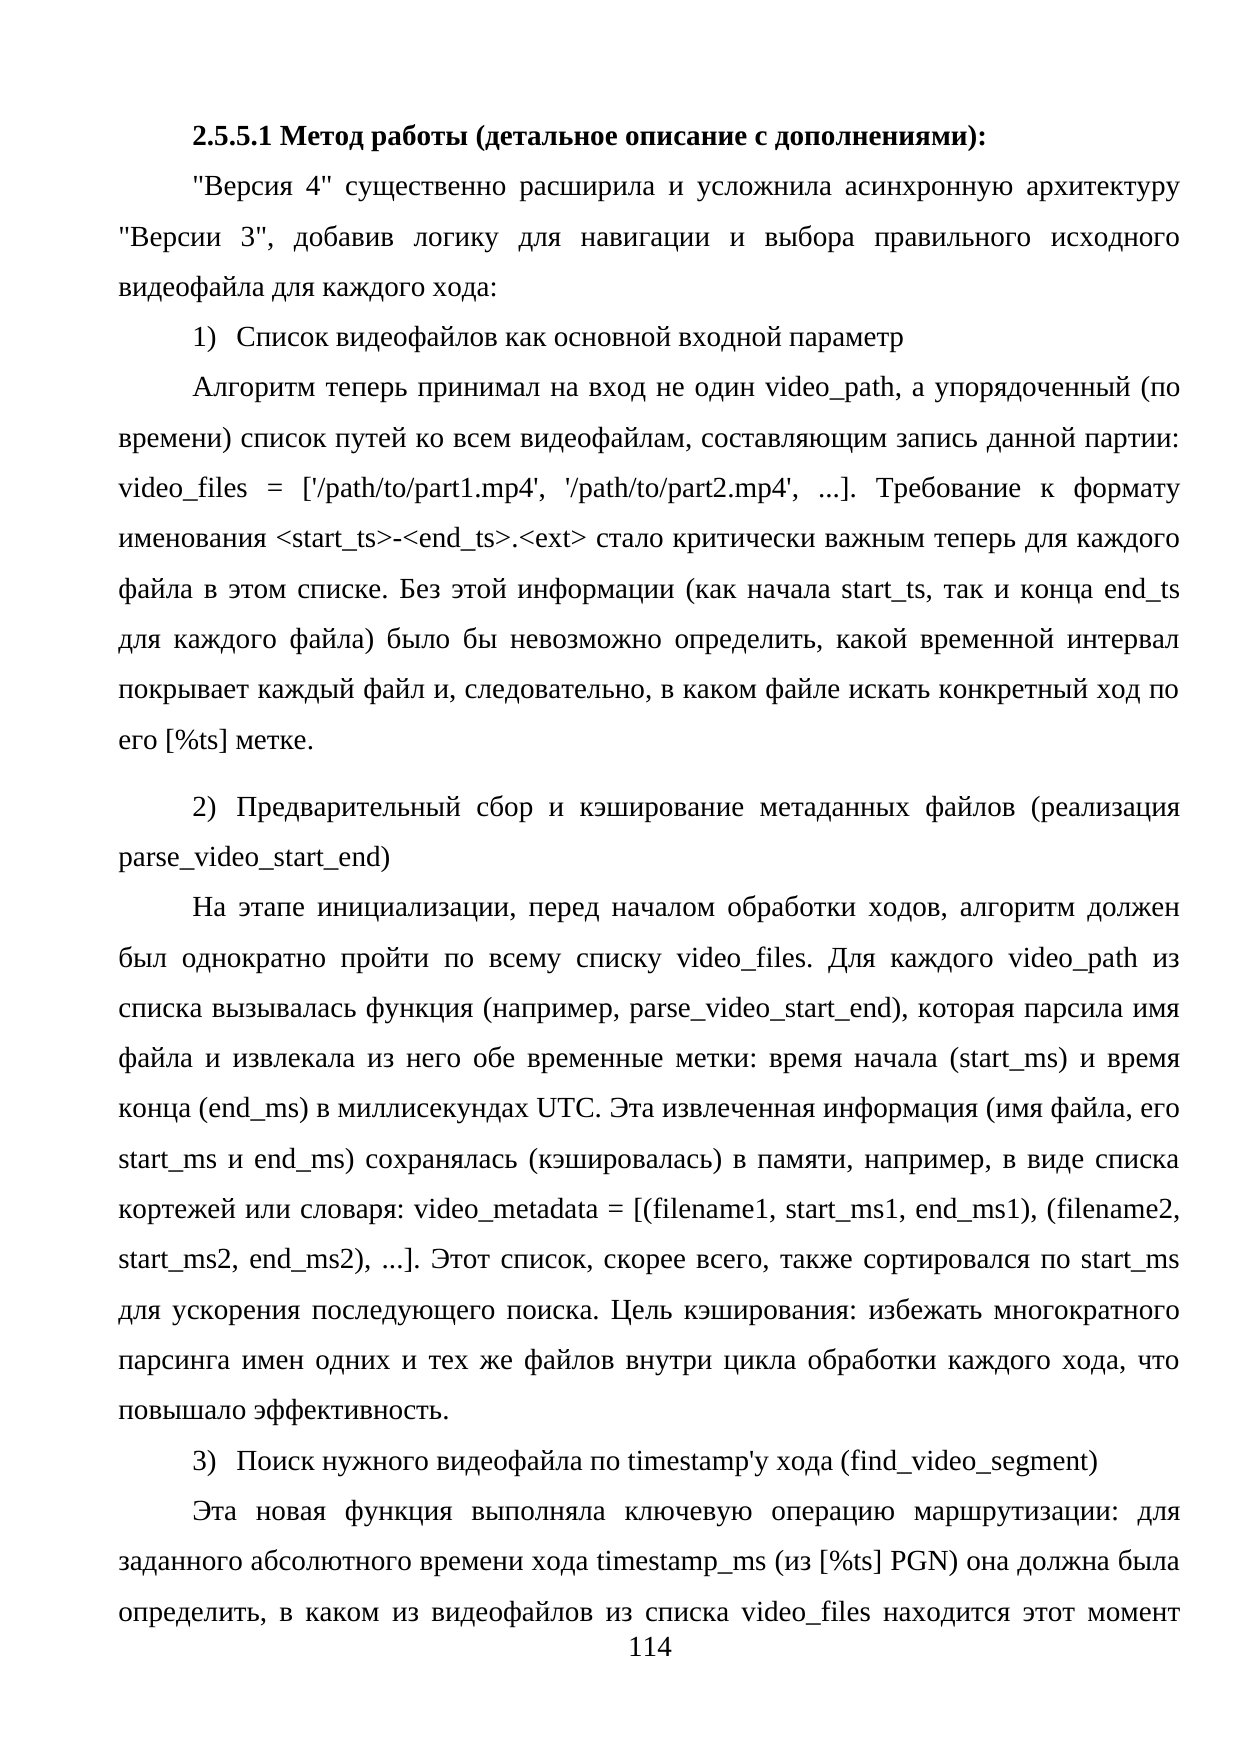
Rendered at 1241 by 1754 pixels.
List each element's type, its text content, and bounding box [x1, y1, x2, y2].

text На этапе инициализации, перед началом обработки ходов, алгоритм должен был однократно пройти по всему списку video_files. Для каждого video_path из списка вызывалась функция (например, parse_video_start_end), которая парсила имя файла и извлекала из него обе временные метки: время начала (start_ms) и время конца (end_ms) в миллисекундах UTC. Эта извлеченная информация (имя файла, его start_ms и end_ms) сохранялась (кэшировалась) в памяти, например, в виде списка кортежей или словаря: video_metadata = [(filename1, start_ms1, end_ms1), (filename2, start_ms2, end_ms2), ...]. Этот список, скорее всего, также сортировался по start_ms для ускорения последующего поиска. Цель кэширования: избежать многократного парсинга имен одних и тех же файлов внутри цикла обработки каждого хода, что повышало эффективность. [118, 889, 1181, 1426]
text Предварительный сбор и кэширование метаданных файлов (реализация parse_video_start_end) [118, 789, 1181, 873]
text Алгоритм теперь принимал на вход не один video_path, а упорядоченный (по времени) список путей ко всем видеофайлам, составляющим запись данной партии: video_files = ['/path/to/part1.mp4', '/path/to/part2.mp4', ...]. Требование к формату именования <start_ts>-<end_ts>.<ext> стало критически важным теперь для каждого файла в этом списке. Без этой информации (как начала start_ts, так и конца end_ts для каждого файла) было бы невозможно определить, какой временной интервал покрывает каждый файл и, следовательно, в каком файле искать конкретный ход по его [%ts] метке. [118, 369, 1181, 755]
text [118, 1493, 1181, 1627]
subtitle 2.5.5.1 Метод работы (детальное описание с дополнениями): [118, 118, 1181, 152]
list Список видеофайлов как основной входной параметр [118, 319, 1181, 353]
text "Версия 4" существенно расширила и усложнила асинхронную архитектуру "Версии 3", добавив логику для навигации и выбора правильного исходного видеофайла для каждого хода: [118, 168, 1181, 302]
text Поиск нужного видеофайла по timestamp'у хода (find_video_segment) [118, 1443, 1181, 1476]
